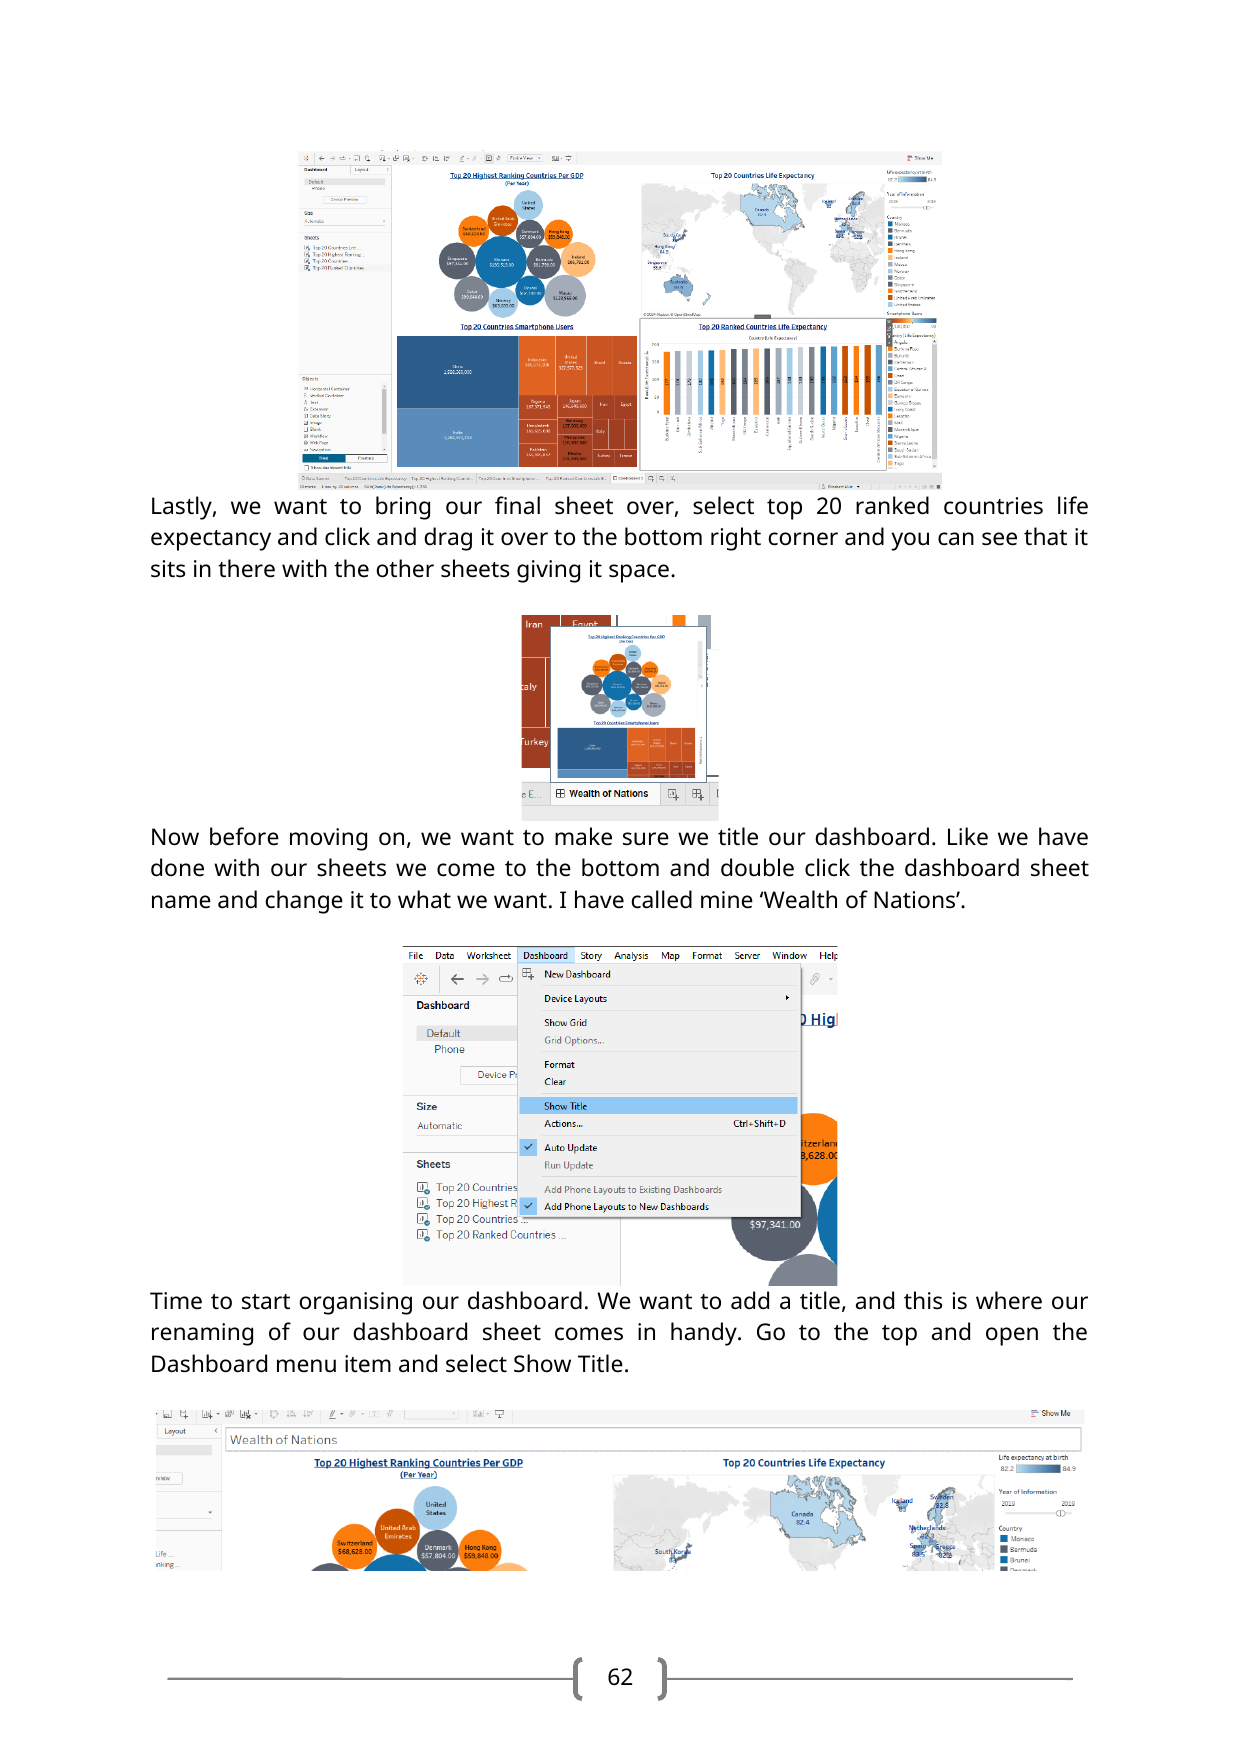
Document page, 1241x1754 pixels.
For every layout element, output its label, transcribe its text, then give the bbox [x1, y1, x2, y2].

text Lastly, we want to bring our final sheet over, select top 20 ranked countries life expectancy and click and drag it over to the bottom right corner and you can see that it sits in there with the other sheets giving it space. [150, 490, 1090, 584]
picture [402, 946, 838, 1286]
picture [298, 150, 942, 490]
text Now before moving on, we want to make sure we title our dashboard. Like we have done with our sheets we come to the bottom and double click the dashboard sheet name and change it to what we want. I have called mine ‘Wealth of Nations’. [150, 821, 1090, 915]
picture [155, 1410, 1085, 1571]
text Time to start organising our dashboard. We want to add a title, and this is where our renaming of our dashboard sheet comes in handy. Go to the top and open the Dashboard menu item and select Show Title. [150, 1285, 1090, 1379]
picture [521, 615, 719, 821]
